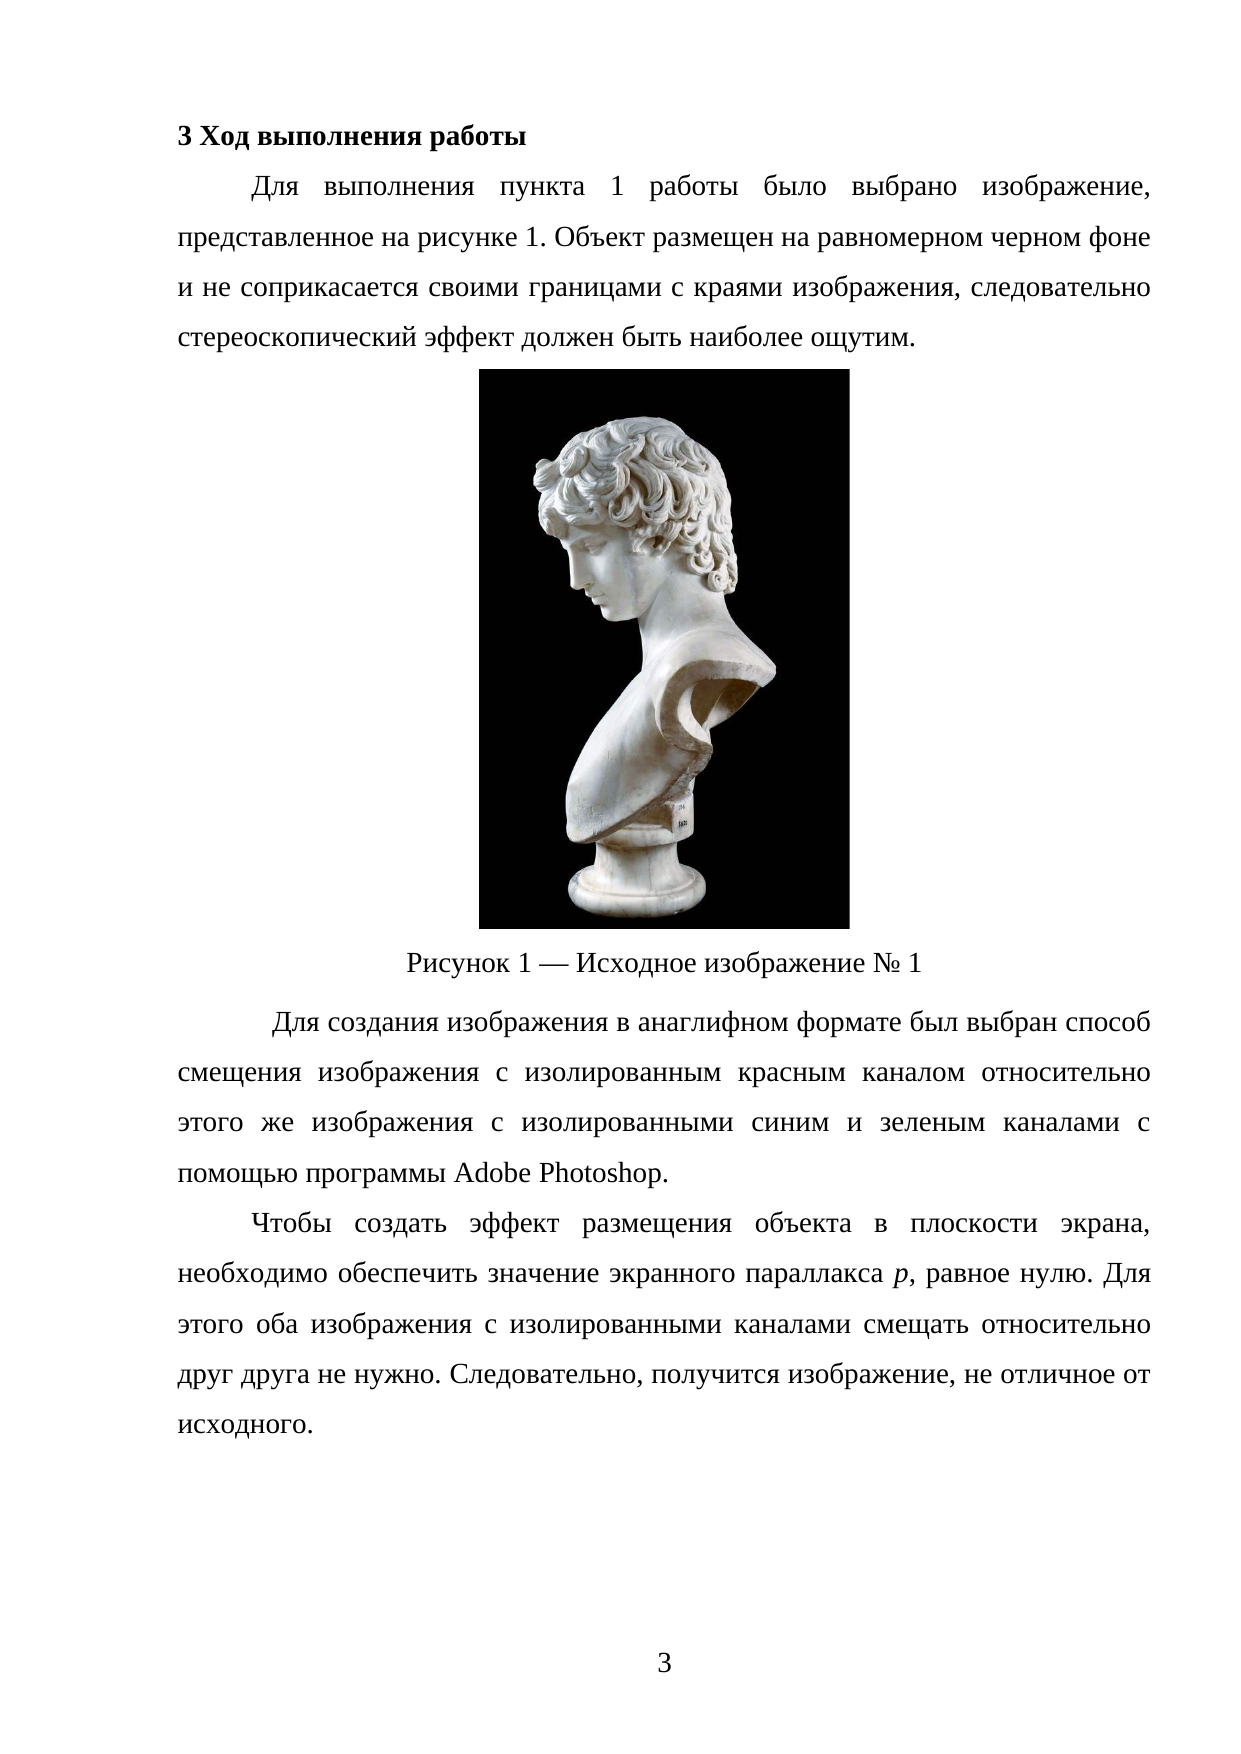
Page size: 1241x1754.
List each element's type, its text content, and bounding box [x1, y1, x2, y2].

text Ход выполнения работы [177, 118, 1152, 152]
text Для выполнения пункта 1 работы было выбрано изображение, представленное на рисунке 1. Объект размещен на равномерном черном фоне и не соприкасается своими границами с краями изображения, следовательно стереоскопический эффект должен быть наиболее ощутим. [177, 168, 1152, 353]
text Чтобы создать эффект размещения объекта в плоскости экрана, необходимо обеспечить значение экранного параллакса p, равное нулю. Для этого оба изображения с изолированными каналами смещать относительно друг друга не нужно. Следовательно, получится изображение, не отличное от исходного. [177, 1205, 1152, 1440]
picture [479, 369, 850, 929]
text Для создания изображения в анаглифном формате был выбран способ смещения изображения с изолированным красным каналом относительно этого же изображения с изолированными синим и зеленым каналами с помощью программы Adobe Photoshop. [177, 1004, 1152, 1188]
text Рисунок 1 — Исходное изображение № 1 [177, 945, 1152, 979]
